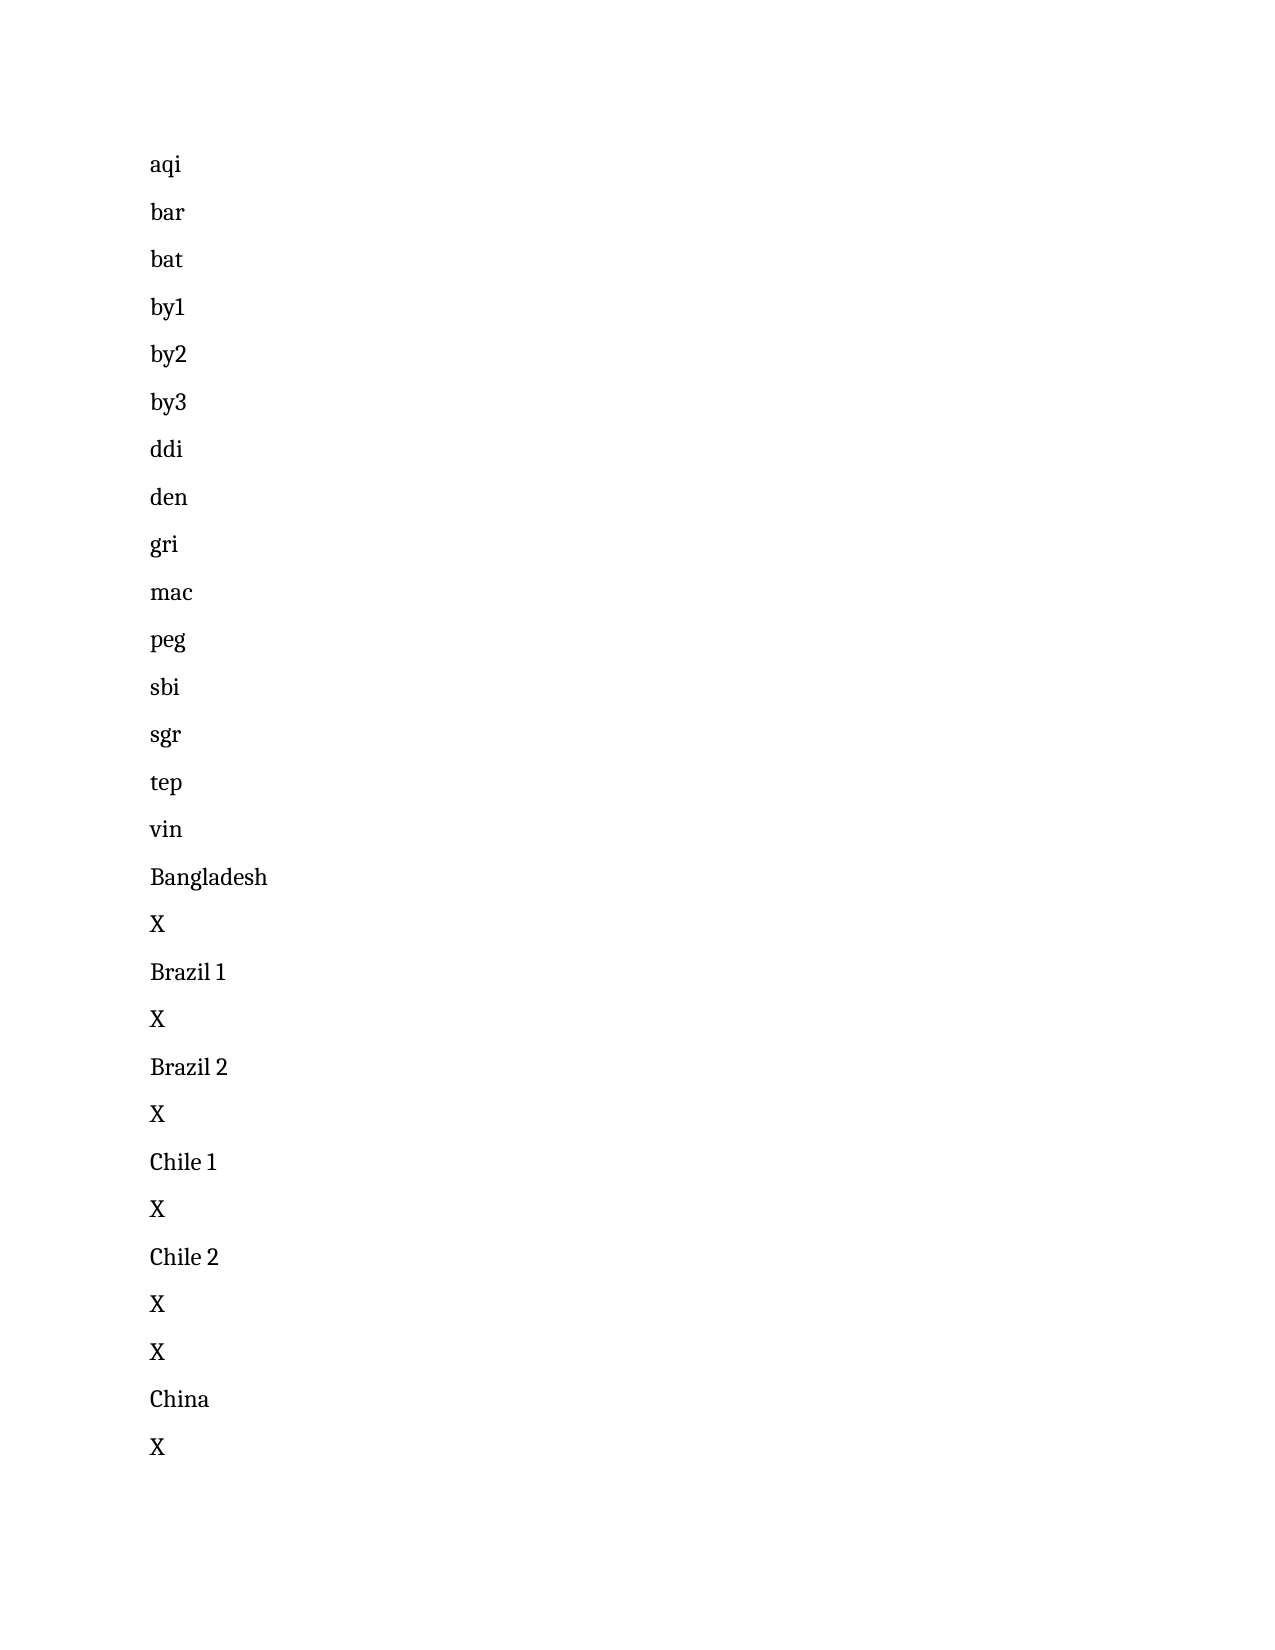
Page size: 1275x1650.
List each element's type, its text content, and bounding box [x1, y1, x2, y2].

text den [150, 482, 1125, 511]
text X [150, 1195, 1125, 1224]
text Chile 2 [150, 1242, 1125, 1271]
text X [150, 910, 1125, 939]
text Chile 1 [150, 1147, 1125, 1176]
text peg [150, 625, 1125, 654]
text tep [150, 767, 1125, 796]
text by3 [150, 387, 1125, 416]
text X [150, 1290, 1125, 1319]
text Brazil 2 [150, 1052, 1125, 1081]
text Brazil 1 [150, 957, 1125, 986]
text bar [150, 197, 1125, 226]
text X [150, 1100, 1125, 1129]
text vin [150, 815, 1125, 844]
text X [150, 1337, 1125, 1366]
text gri [150, 530, 1125, 559]
text by1 [150, 292, 1125, 321]
text by2 [150, 340, 1125, 369]
text aqi [150, 150, 1125, 179]
text mac [150, 577, 1125, 606]
text ddi [150, 435, 1125, 464]
text bat [150, 245, 1125, 274]
text sgr [150, 720, 1125, 749]
text X [150, 1005, 1125, 1034]
text sbi [150, 672, 1125, 701]
text X [150, 1432, 1125, 1461]
text Bangladesh [150, 862, 1125, 891]
text China [150, 1385, 1125, 1414]
